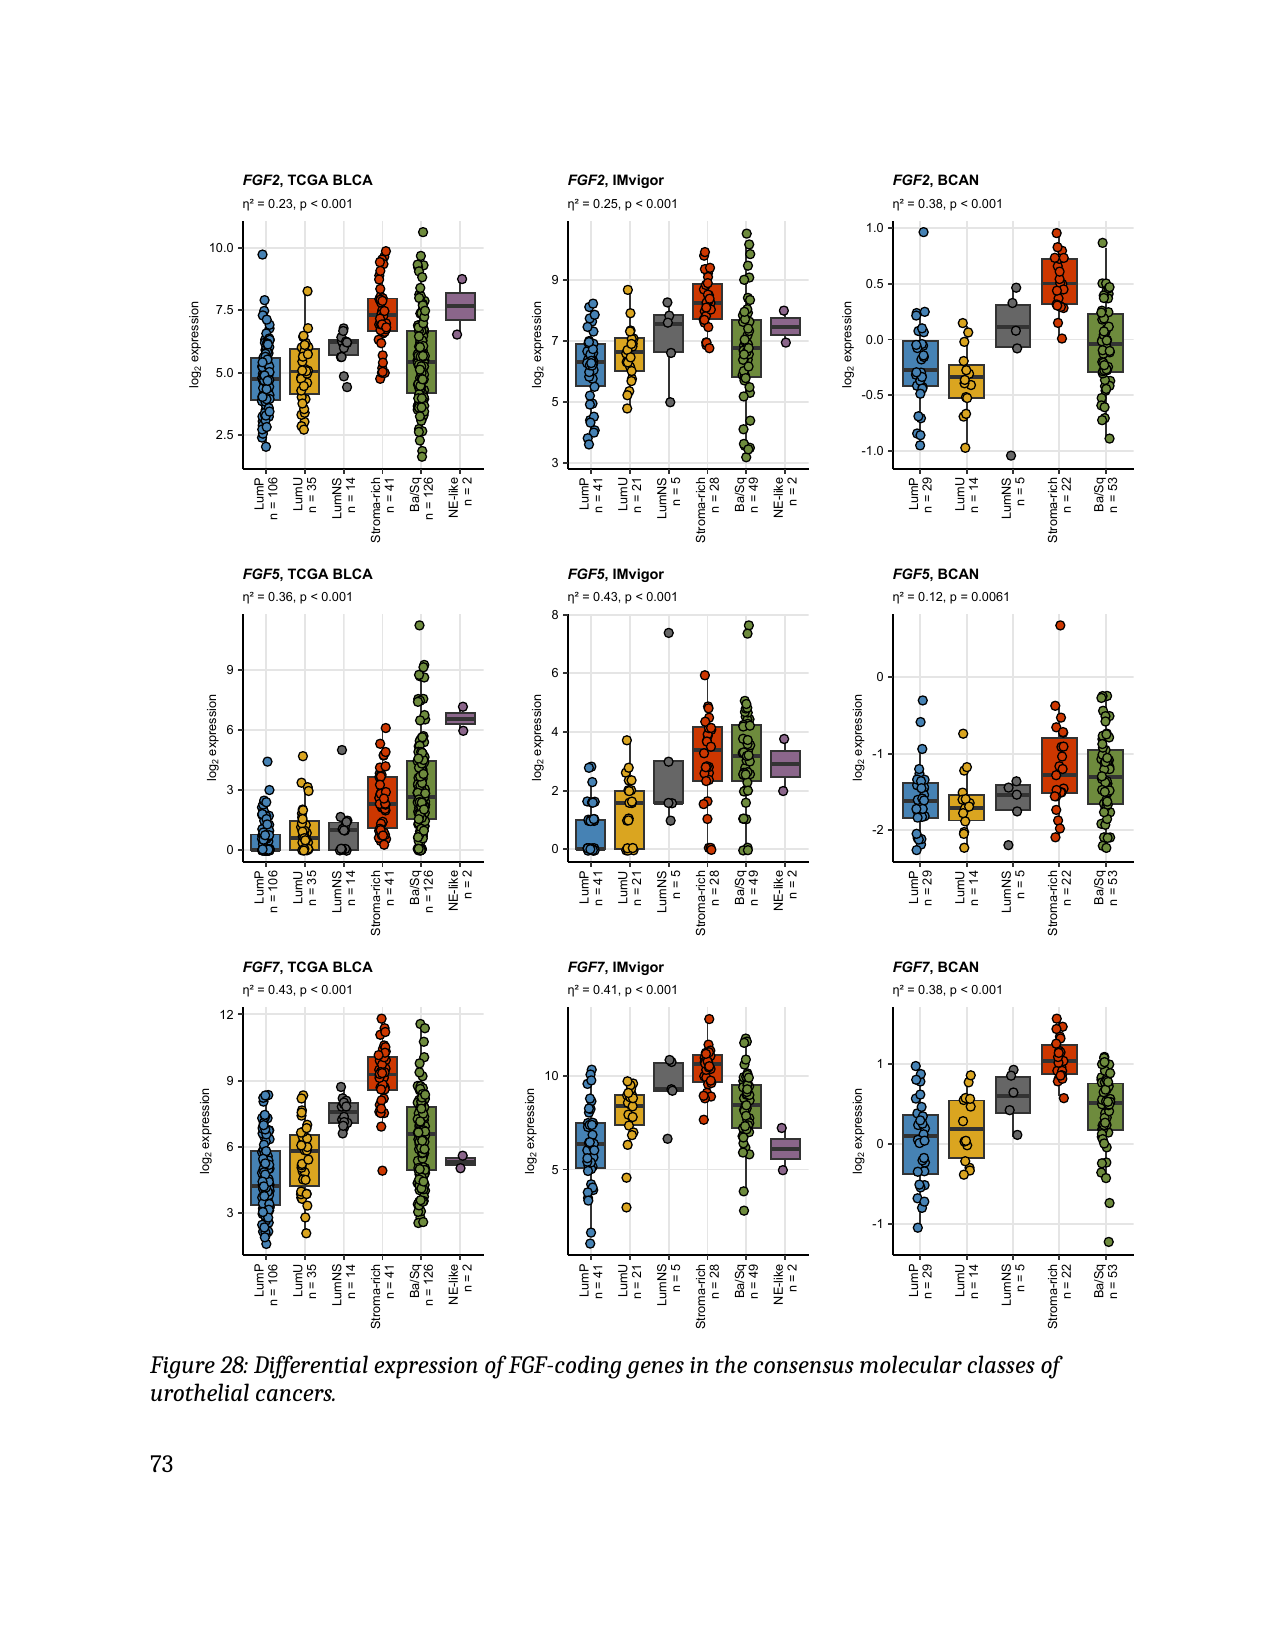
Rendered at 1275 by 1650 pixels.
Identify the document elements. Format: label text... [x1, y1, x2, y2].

text Figure 28: Differential expression of FGF-coding genes in the consensus molecular classes of urothelial cancers. [150, 1351, 1125, 1408]
